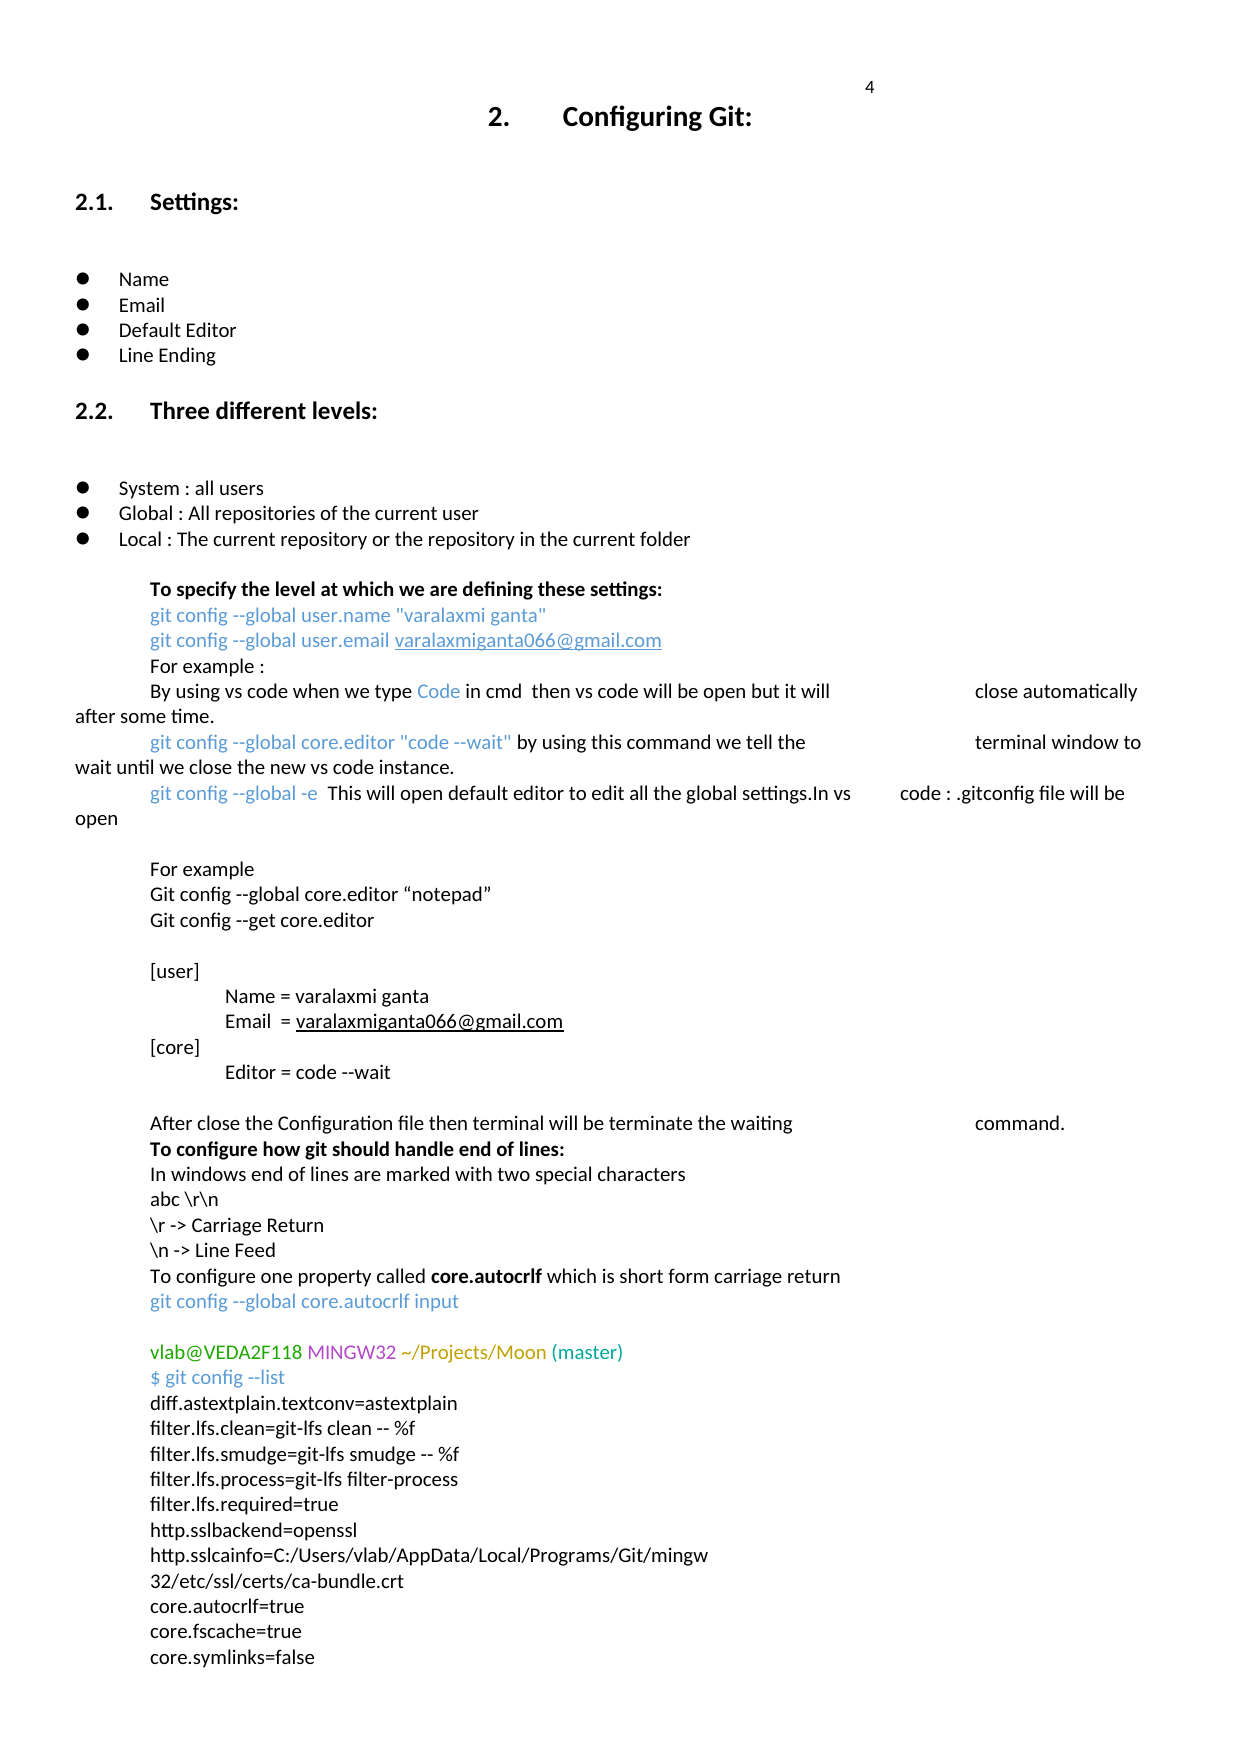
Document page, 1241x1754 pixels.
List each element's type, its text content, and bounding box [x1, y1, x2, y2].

text For example [75, 856, 1165, 882]
text \r -> Carriage Return [75, 1212, 1165, 1237]
text http.sslbackend=openssl [75, 1517, 1165, 1542]
list Line Ending [75, 343, 1165, 368]
text git config --global user.name "varalaxmi ganta" [75, 602, 1165, 627]
list System : all users [75, 475, 1165, 500]
text diff.astextplain.textconv=astextplain [75, 1390, 1165, 1415]
text core.autocrlf=true [75, 1593, 1165, 1619]
text [core] [75, 1034, 1165, 1059]
list Name [75, 266, 1165, 292]
text [user] [75, 958, 1165, 983]
text core.symlinks=false [75, 1644, 1165, 1669]
text For example : [75, 653, 1165, 678]
text vlab@VEDA2F118 MINGW32 ~/Projects/Moon (master) [75, 1339, 1165, 1364]
text filter.lfs.process=git-lfs filter-process [75, 1466, 1165, 1492]
text To configure how git should handle end of lines: [75, 1136, 1165, 1161]
text git config --global core.autocrlf input [75, 1288, 1165, 1314]
list Email [75, 292, 1165, 317]
text git config --global -e This will open default editor to edit all the global settings.In vs code : .gitconfig file will be open [75, 780, 1165, 831]
text filter.lfs.required=true [75, 1492, 1165, 1517]
text Git config --global core.editor “notepad” [75, 882, 1165, 907]
text Git config --get core.editor [75, 907, 1165, 932]
text To specify the level at which we are defining these settings: [75, 577, 1165, 602]
text In windows end of lines are marked with two special characters [75, 1161, 1165, 1187]
text filter.lfs.smudge=git-lfs smudge -- %f [75, 1441, 1165, 1466]
text Editor = code --wait [75, 1059, 1165, 1085]
text \n -> Line Feed [75, 1237, 1165, 1263]
text After close the Configuration file then terminal will be terminate the waiting command. [75, 1110, 1165, 1136]
text filter.lfs.clean=git-lfs clean -- %f [75, 1415, 1165, 1441]
list Default Editor [75, 317, 1165, 343]
text $ git config --list [75, 1364, 1165, 1390]
subtitle Three different levels: [75, 395, 1165, 426]
text By using vs code when we type Code in cmd then vs code will be open but it will close automatically after some time. [75, 678, 1165, 729]
text core.fscache=true [75, 1619, 1165, 1644]
subtitle Configuring Git: [75, 98, 1165, 133]
text Name = varalaxmi ganta [75, 983, 1165, 1009]
list Global : All repositories of the current user [75, 500, 1165, 526]
text Email = varalaxmiganta066@gmail.com [75, 1009, 1165, 1034]
text http.sslcainfo=C:/Users/vlab/AppData/Local/Programs/Git/mingw [75, 1542, 1165, 1568]
subtitle Settings: [75, 187, 1165, 217]
text git config --global core.editor "code --wait" by using this command we tell the terminal window to wait until we close the new vs code instance. [75, 729, 1165, 780]
text To configure one property called core.autocrlf which is short form carriage return [75, 1263, 1165, 1288]
text 32/etc/ssl/certs/ca-bundle.crt [75, 1568, 1165, 1593]
list Local : The current repository or the repository in the current folder [75, 526, 1165, 551]
text abc \r\n [75, 1187, 1165, 1212]
text git config --global user.email varalaxmiganta066@gmail.com [75, 627, 1165, 653]
